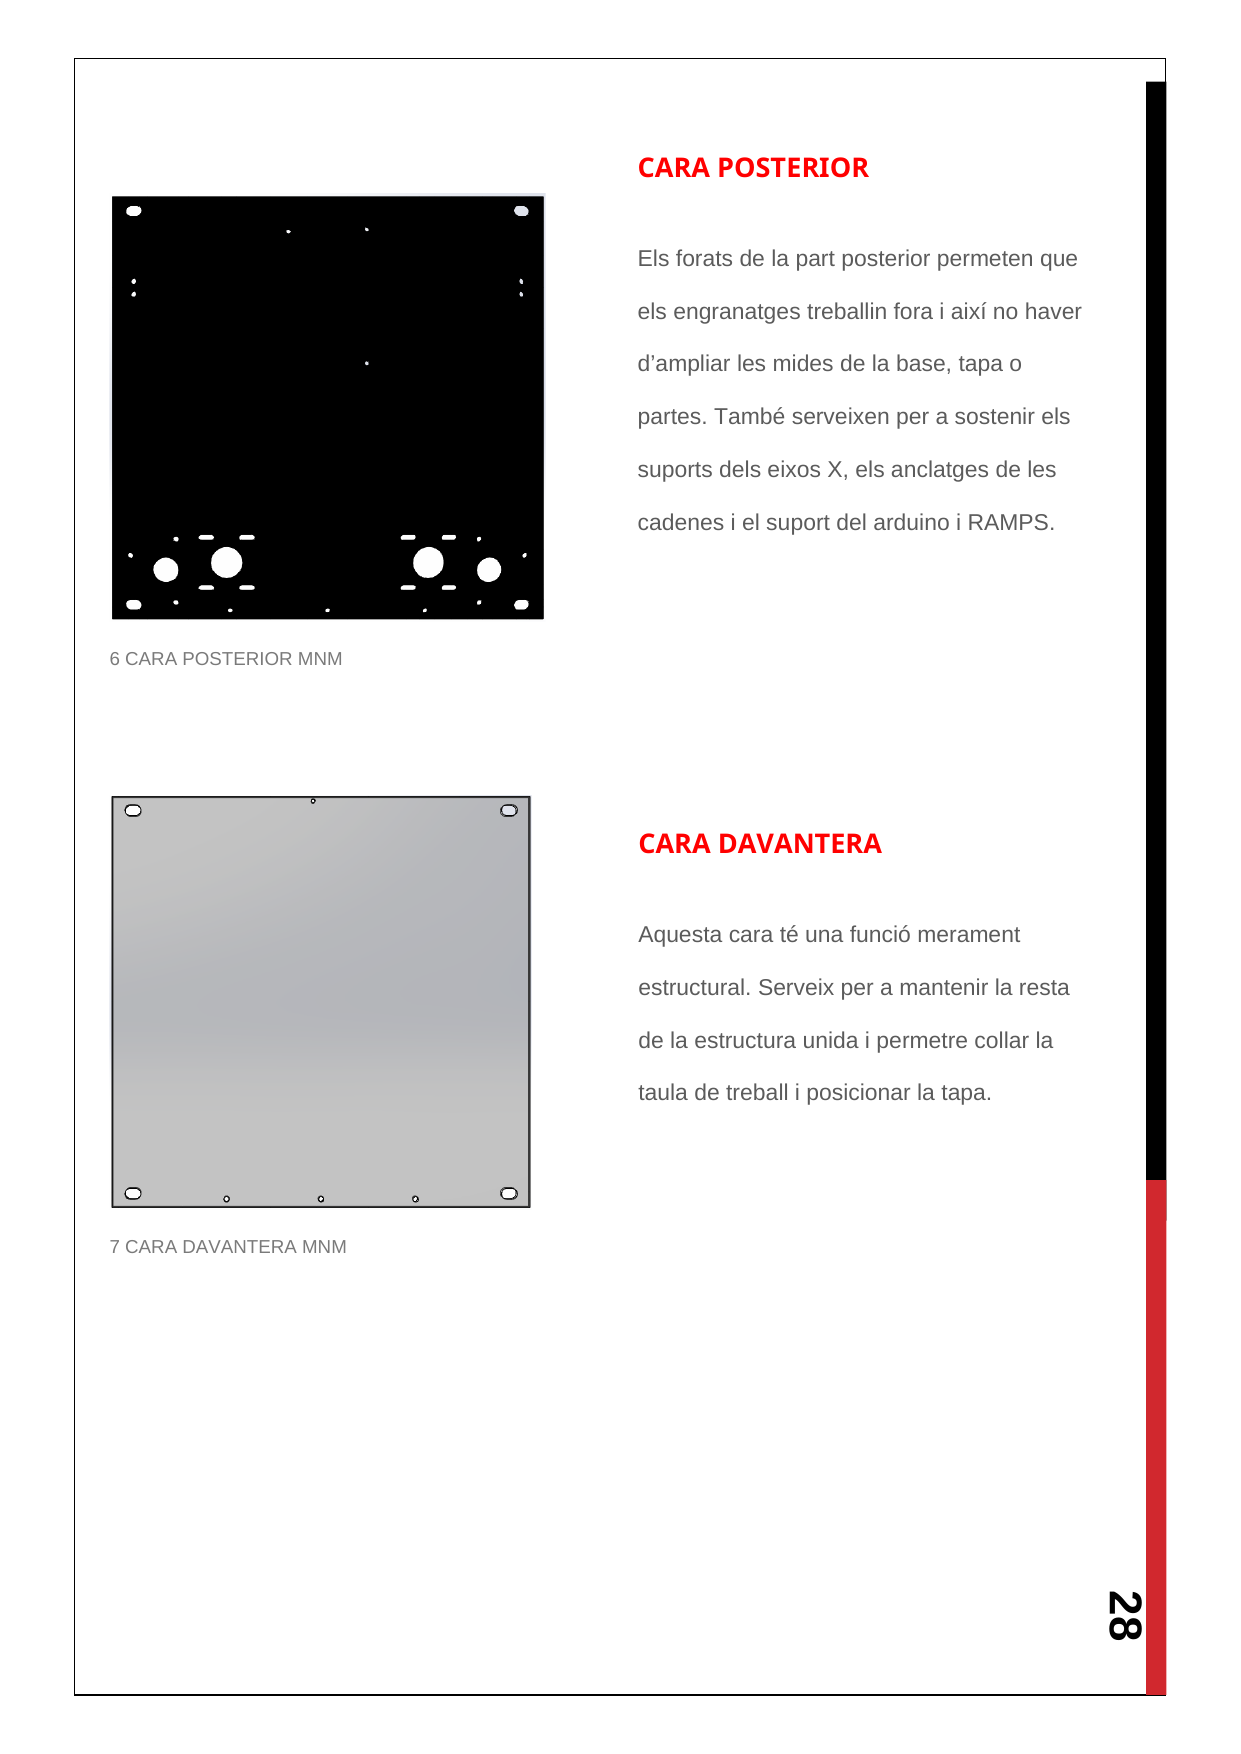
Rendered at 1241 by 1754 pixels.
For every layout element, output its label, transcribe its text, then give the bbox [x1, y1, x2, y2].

text 6 Cara posterior MNM [109, 648, 1131, 669]
picture [109, 193, 546, 622]
text Cara davantera mnm [109, 1236, 1131, 1257]
picture [109, 795, 532, 1210]
